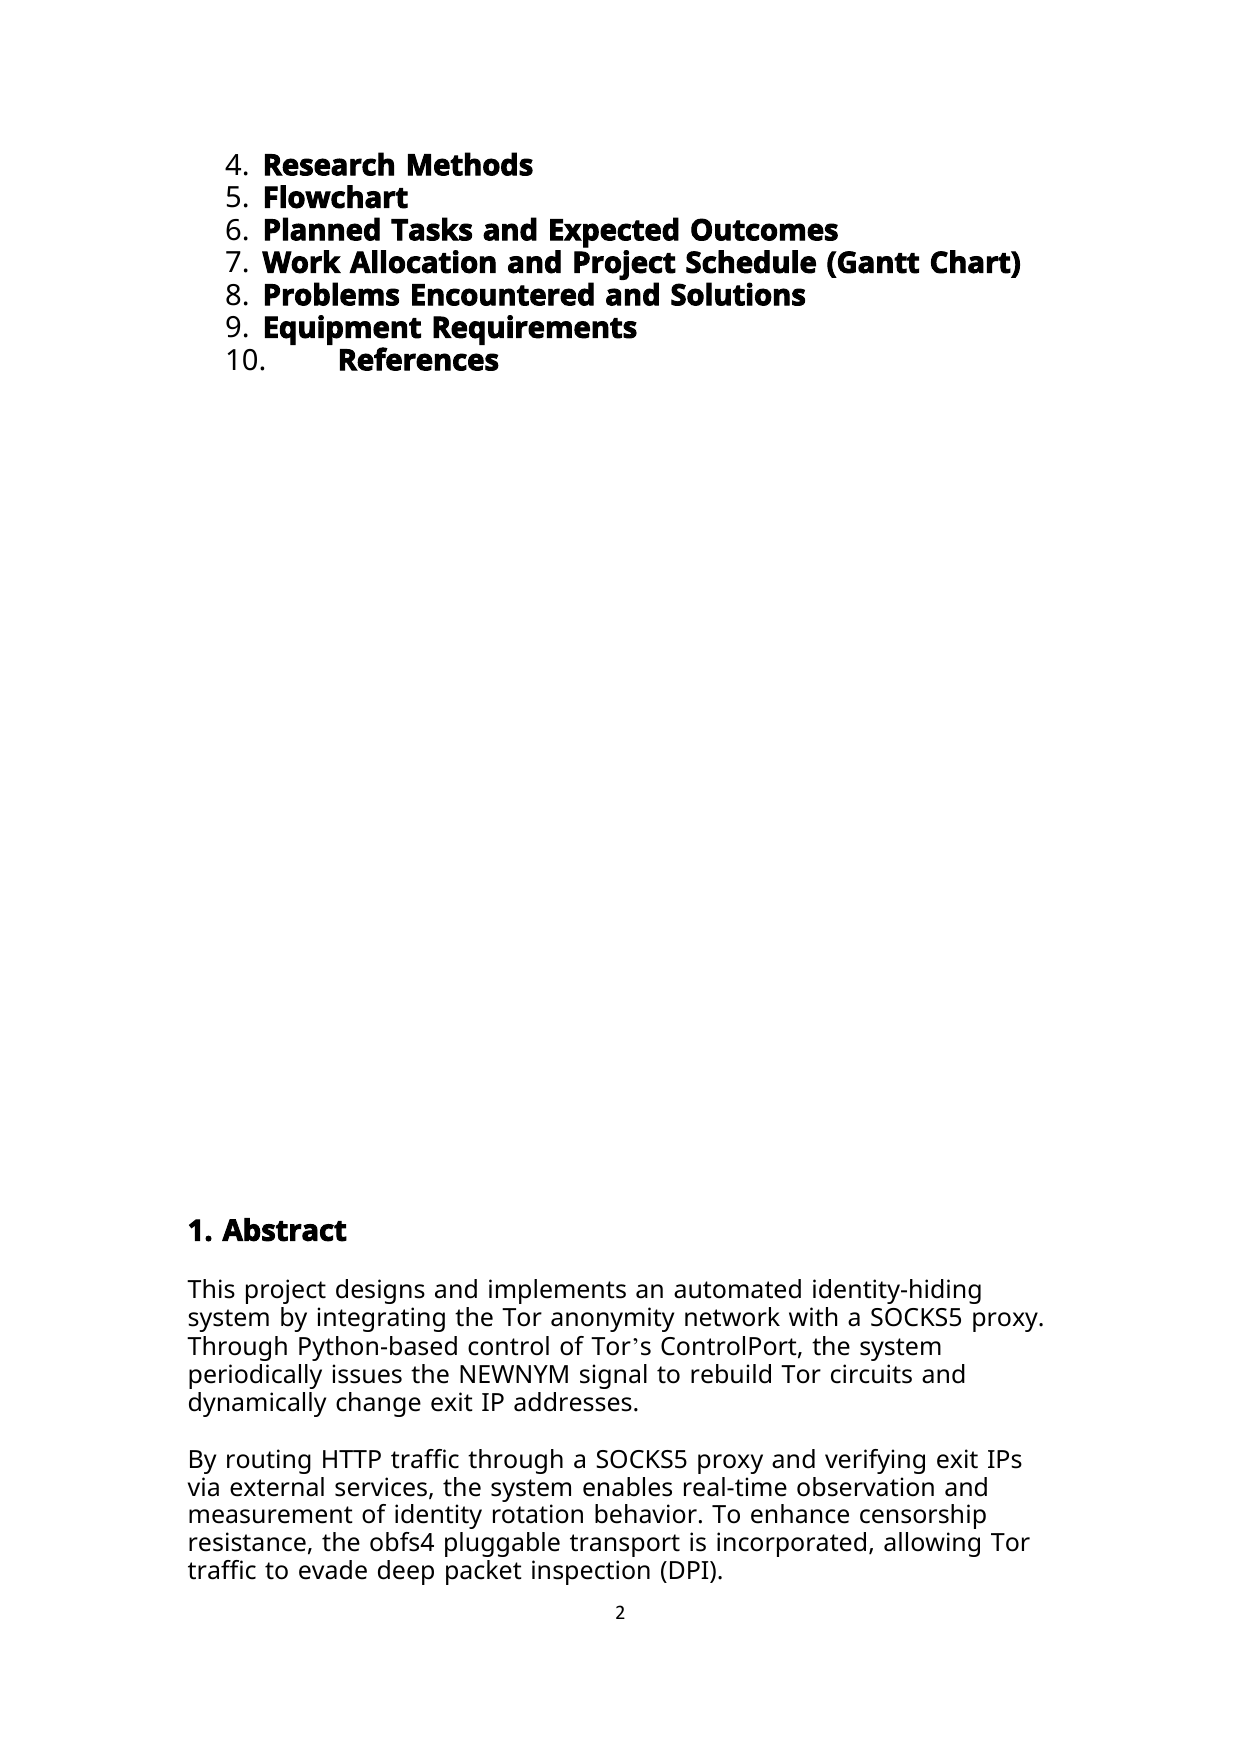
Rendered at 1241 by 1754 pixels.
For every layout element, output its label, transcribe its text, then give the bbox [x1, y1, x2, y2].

list Flowchart [225, 182, 1053, 215]
list References [225, 345, 1053, 377]
list Work Allocation and Project Schedule (Gantt Chart) [225, 247, 1053, 280]
text This project designs and implements an automated identity-hiding system by integrating the Tor anonymity network with a SOCKS5 proxy. Through Python-based control of Tor’s ControlPort, the system periodically issues the NEWNYM signal to rebuild Tor circuits and dynamically change exit IP addresses. [187, 1277, 1053, 1417]
text 1. Abstract [187, 1215, 1053, 1248]
list Problems Encountered and Solutions [225, 280, 1053, 312]
list Equipment Requirements [225, 312, 1053, 345]
text By routing HTTP traffic through a SOCKS5 proxy and verifying exit IPs via external services, the system enables real-time observation and measurement of identity rotation behavior. To enhance censorship resistance, the obfs4 pluggable transport is incorporated, allowing Tor traffic to evade deep packet inspection (DPI). [187, 1446, 1053, 1586]
list Planned Tasks and Expected Outcomes [225, 215, 1053, 247]
list Research Methods [225, 150, 1053, 182]
